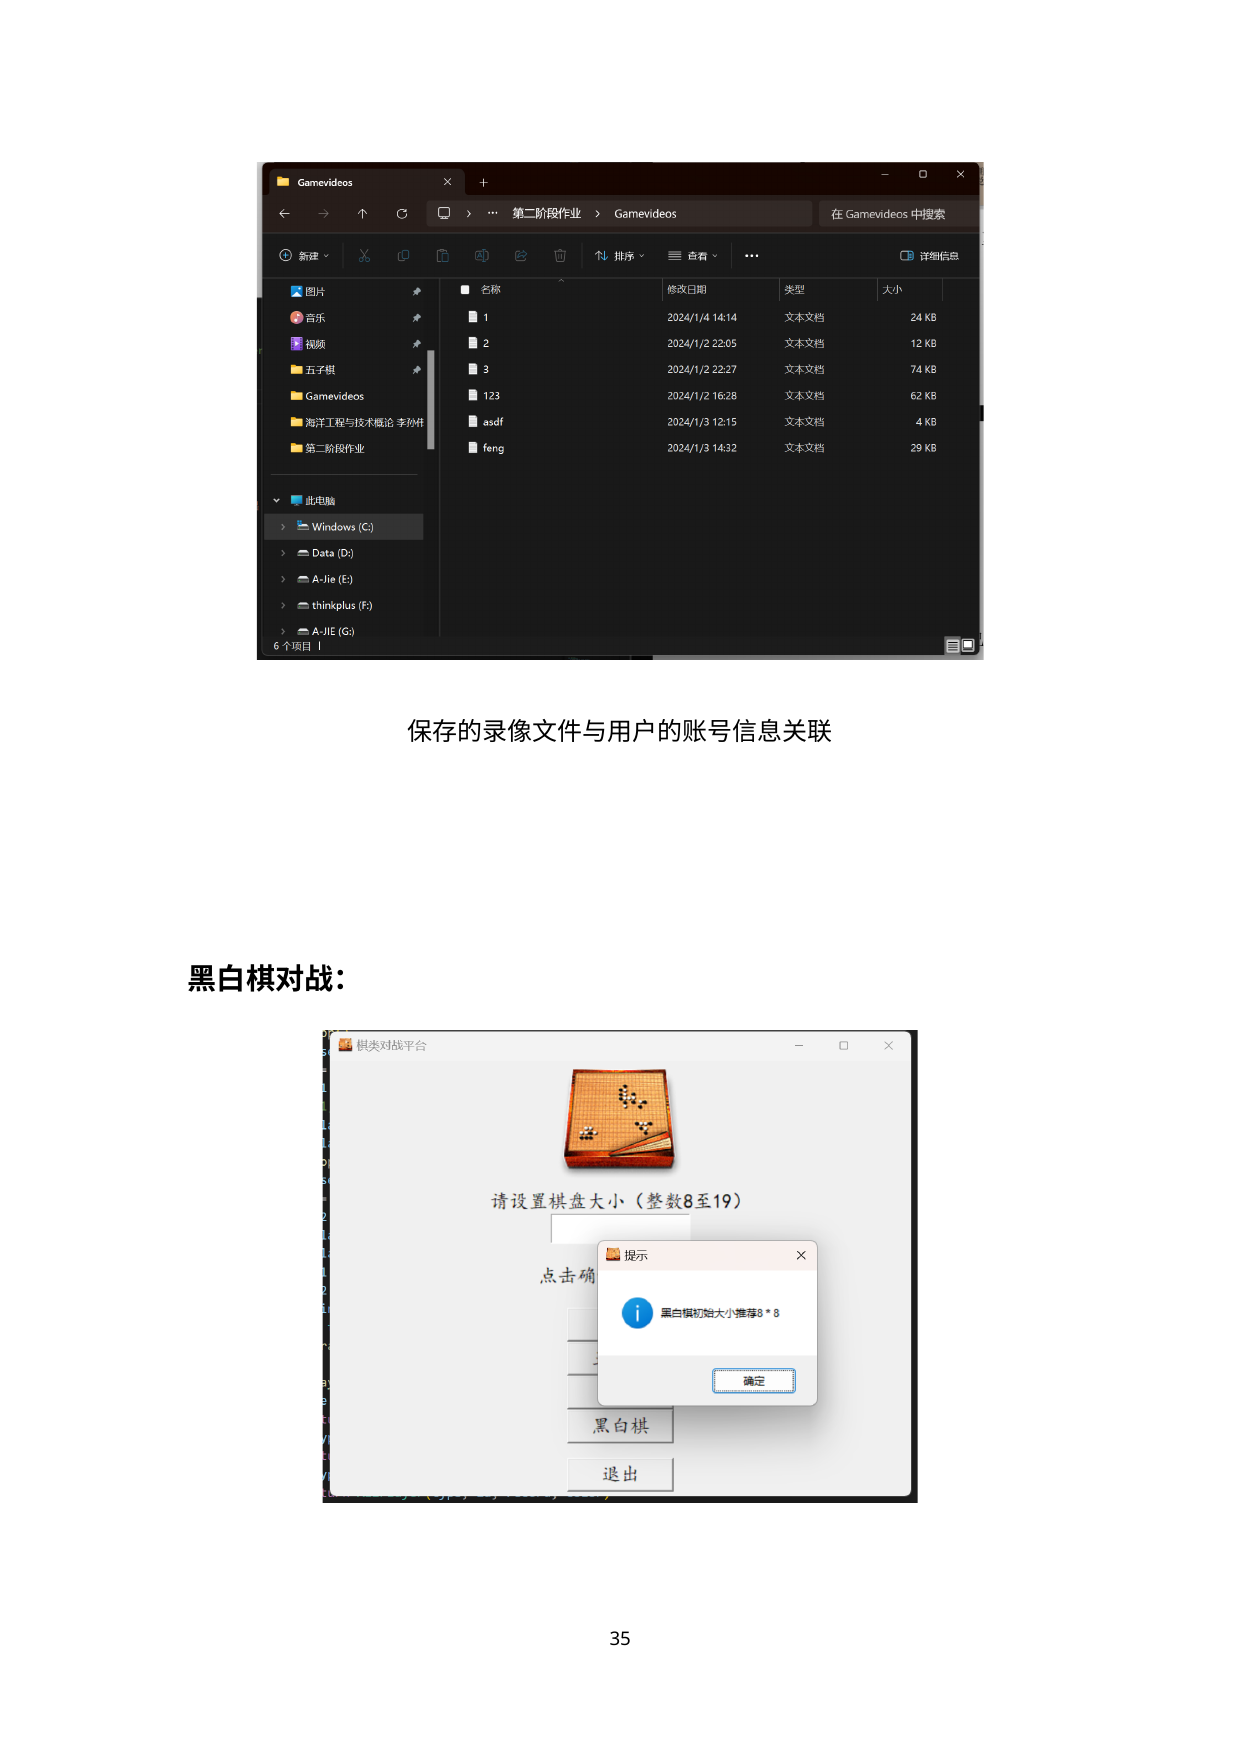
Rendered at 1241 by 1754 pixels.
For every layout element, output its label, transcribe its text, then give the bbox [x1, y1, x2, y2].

picture [322, 1030, 918, 1503]
text 保存的录像文件与用户的账号信息关联 [187, 697, 1053, 762]
text 黑白棋对战： [187, 944, 1053, 1009]
picture [256, 162, 984, 660]
